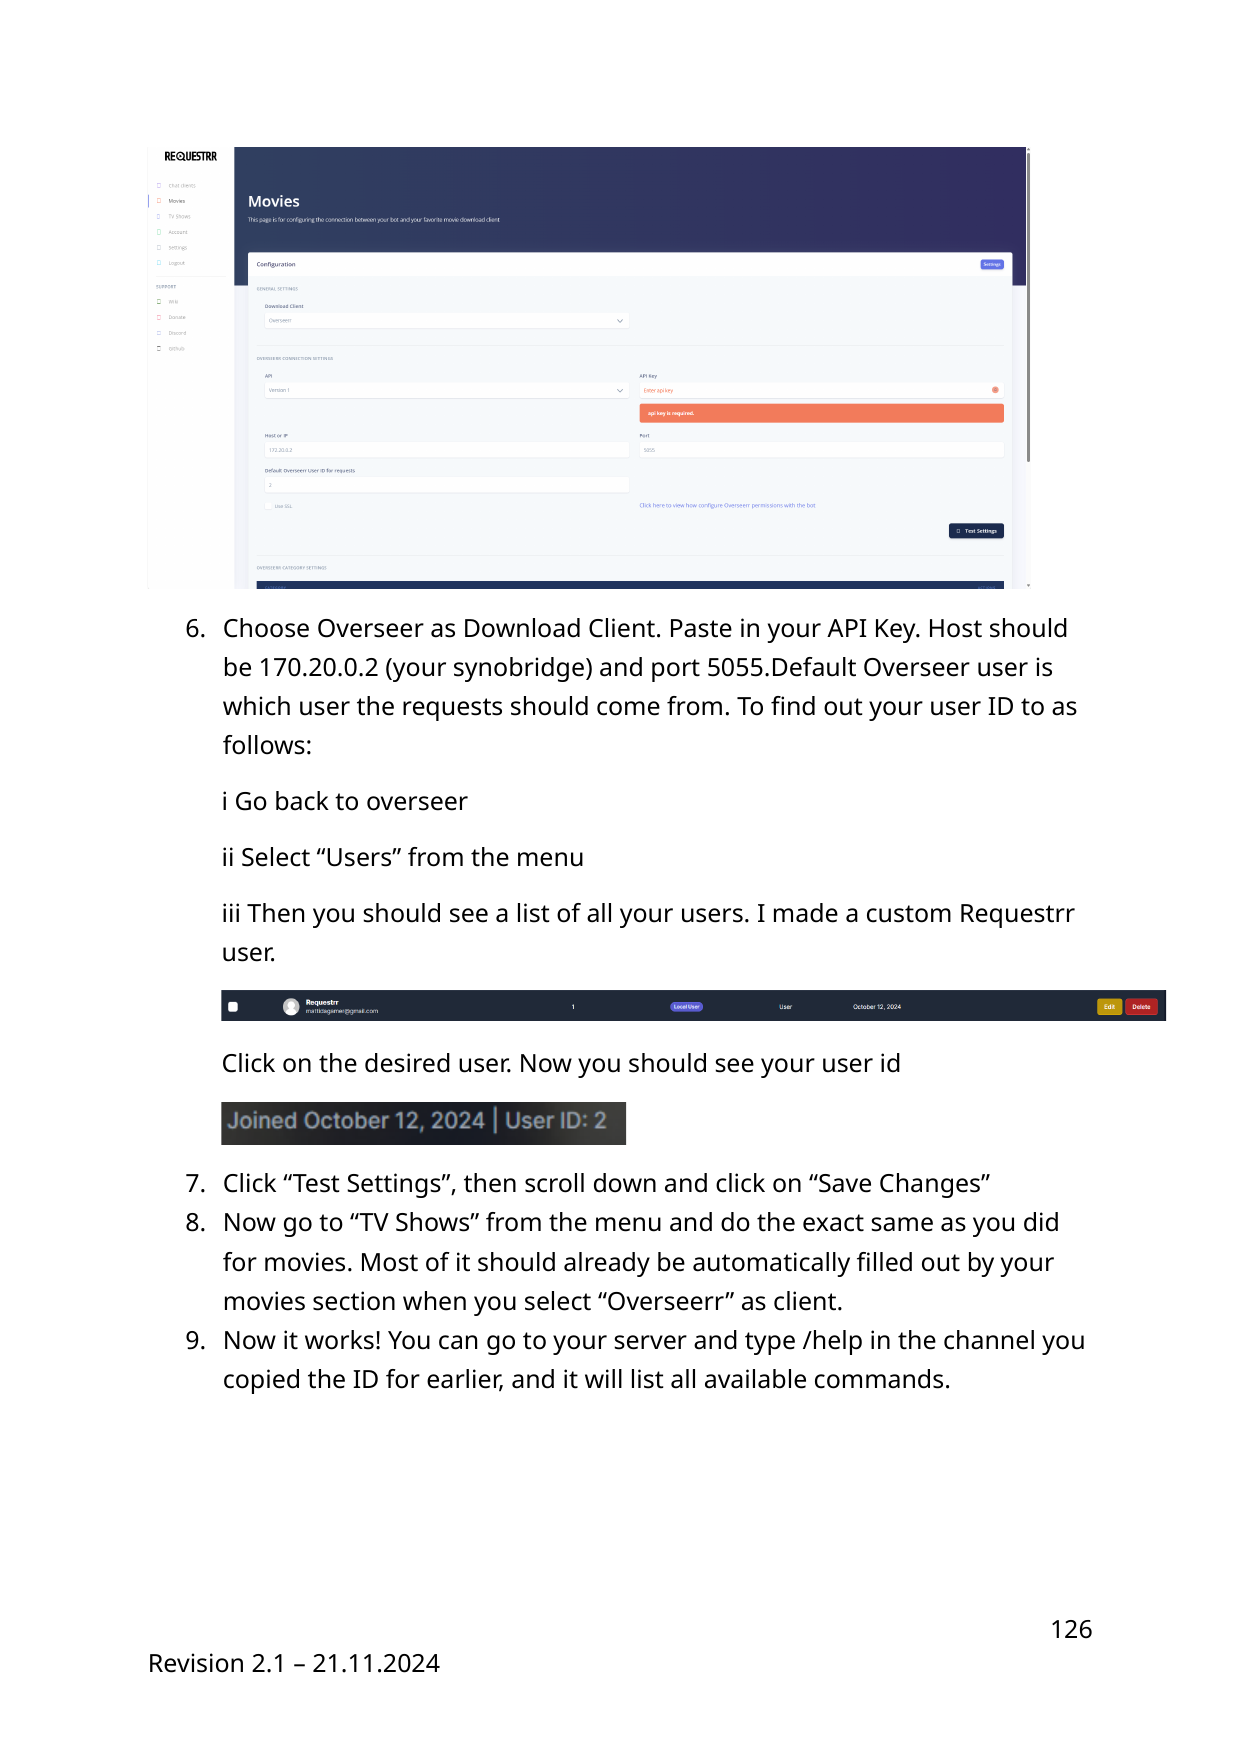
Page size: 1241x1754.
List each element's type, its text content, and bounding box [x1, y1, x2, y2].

picture [147, 147, 1031, 589]
text ii Select “Users” from the menu [221, 839, 1093, 873]
text i Go back to overseer [221, 784, 1093, 818]
picture [221, 990, 1167, 1021]
text iii Then you should see a list of all your users. I made a custom Requestrr user. [221, 895, 1093, 968]
text Click on the desired user. Now you should see your user id [221, 1046, 1093, 1080]
list Now go to “TV Shows” from the menu and do the exact same as you did for movies. Most of it should already be automatically filled out by your movies section when you select “Overseerr” as client. [185, 1205, 1093, 1317]
picture [221, 1102, 627, 1145]
list Now it works! You can go to your server and type /help in the channel you copied the ID for earlier, and it will list all available commands. [185, 1323, 1093, 1396]
list Click “Test Settings”, then scroll down and click on “Save Changes” [185, 1166, 1093, 1200]
list Choose Overseer as Download Client. Paste in your API Key. Host should be 170.20.0.2 (your synobridge) and port 5055.Default Overseer user is which user the requests should come from. To find out your user ID to as follows: [185, 610, 1093, 762]
